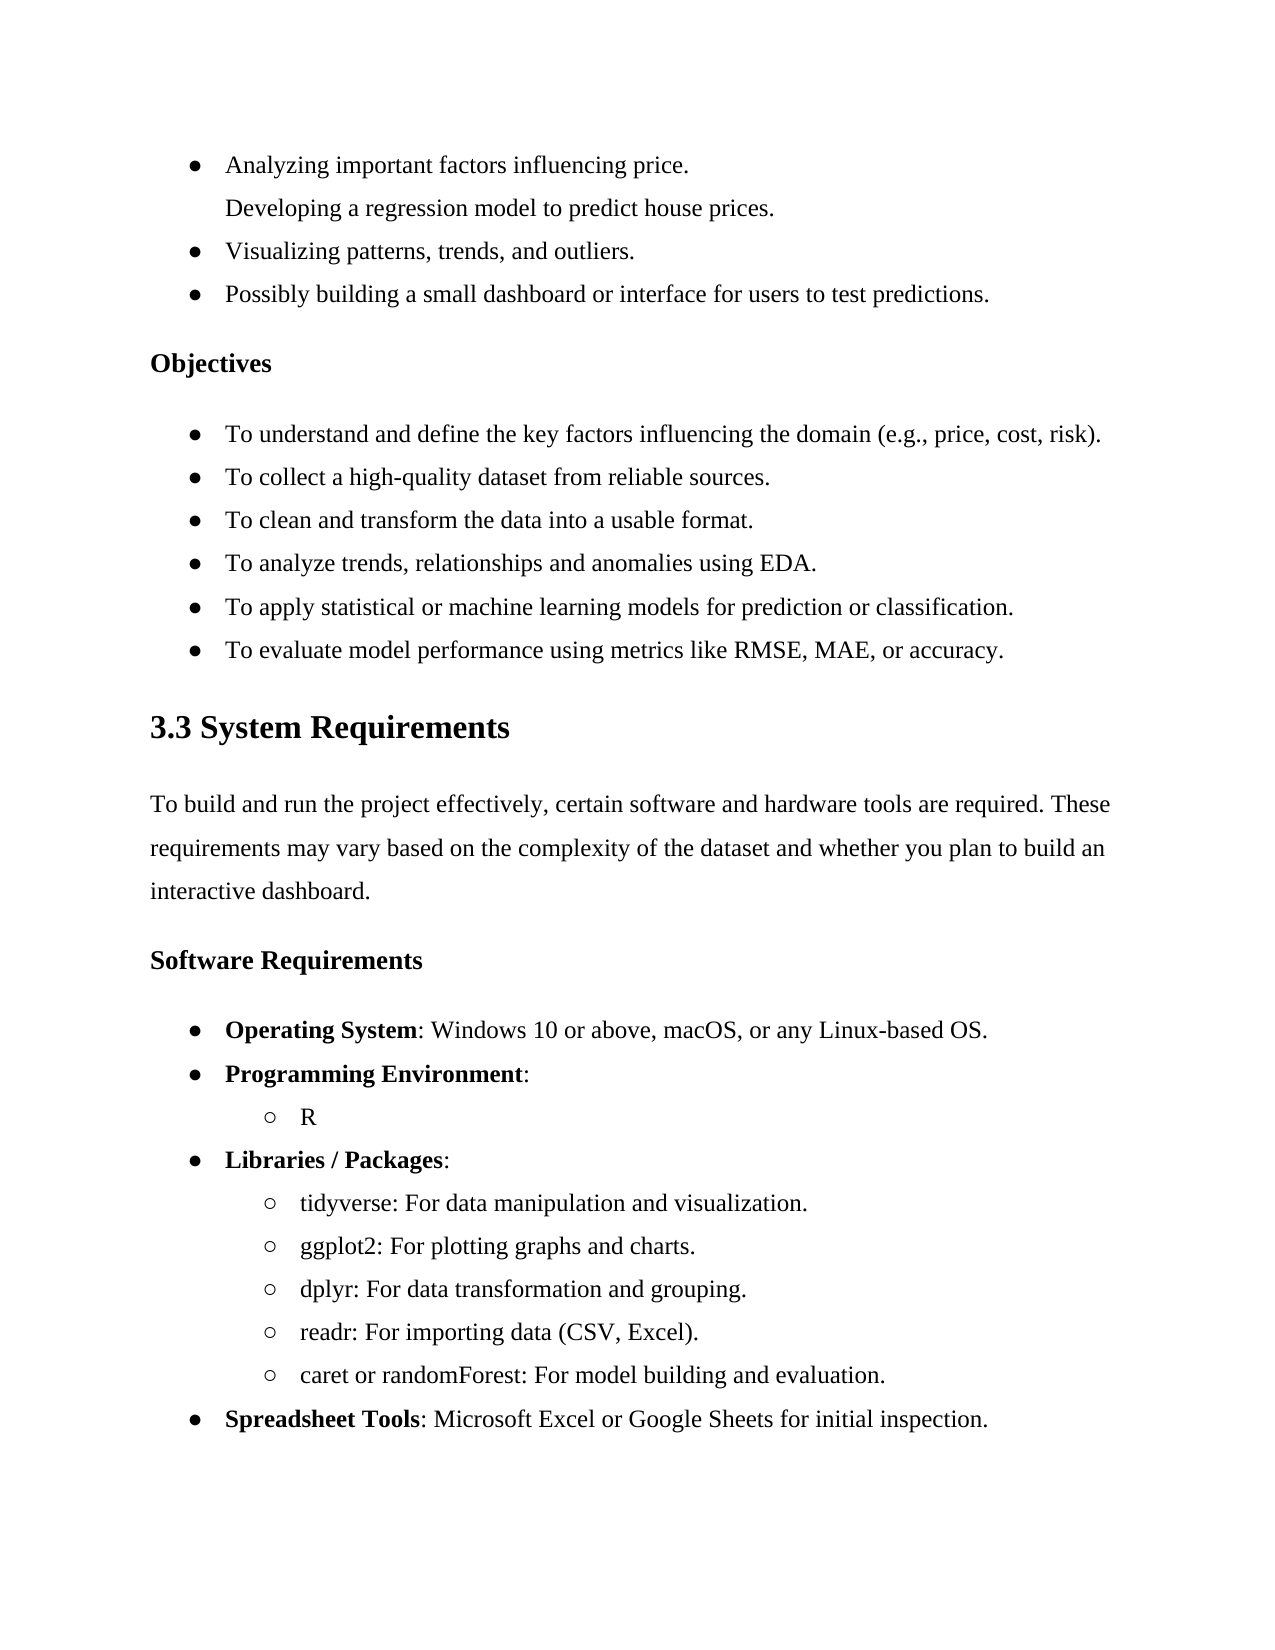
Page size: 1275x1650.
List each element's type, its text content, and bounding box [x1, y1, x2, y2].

subtitle 3.3 System Requirements [150, 707, 1125, 745]
list Spreadsheet Tools: Microsoft Excel or Google Sheets for initial inspection. [187, 1404, 1125, 1432]
list To understand and define the key factors influencing the domain (e.g., price, cost, risk). [187, 419, 1125, 448]
list Possibly building a small dashboard or interface for users to test predictions. [187, 279, 1125, 308]
list R [262, 1102, 1125, 1131]
list To collect a high-quality dataset from reliable sources. [187, 462, 1125, 491]
list Visualizing patterns, trends, and outliers. [187, 236, 1125, 265]
list tidyverse: For data manipulation and visualization. [262, 1188, 1125, 1217]
list ggplot2: For plotting graphs and charts. [262, 1231, 1125, 1260]
list Programming Environment: [187, 1059, 1125, 1087]
list dplyr: For data transformation and grouping. [262, 1274, 1125, 1303]
list To clean and transform the data into a usable format. [187, 505, 1125, 534]
list Analyzing important factors influencing price. Developing a regression model to predict house prices. [187, 150, 1125, 222]
list readr: For importing data (CSV, Excel). [262, 1317, 1125, 1346]
list caret or randomForest: For model building and evaluation. [262, 1361, 1125, 1389]
list Libraries / Packages: [187, 1145, 1125, 1174]
subtitle Software Requirements [150, 944, 1125, 975]
list Operating System: Windows 10 or above, macOS, or any Linux-based OS. [187, 1016, 1125, 1044]
list To apply statistical or machine learning models for prediction or classification. [187, 592, 1125, 620]
list To analyze trends, relationships and anomalies using EDA. [187, 548, 1125, 577]
text To build and run the project effectively, certain software and hardware tools are required. These requirements may vary based on the complexity of the dataset and whether you plan to build an interactive dashboard. [150, 789, 1125, 904]
subtitle Objectives [150, 347, 1125, 379]
list To evaluate model performance using metrics like RMSE, MAE, or accuracy. [187, 635, 1125, 663]
